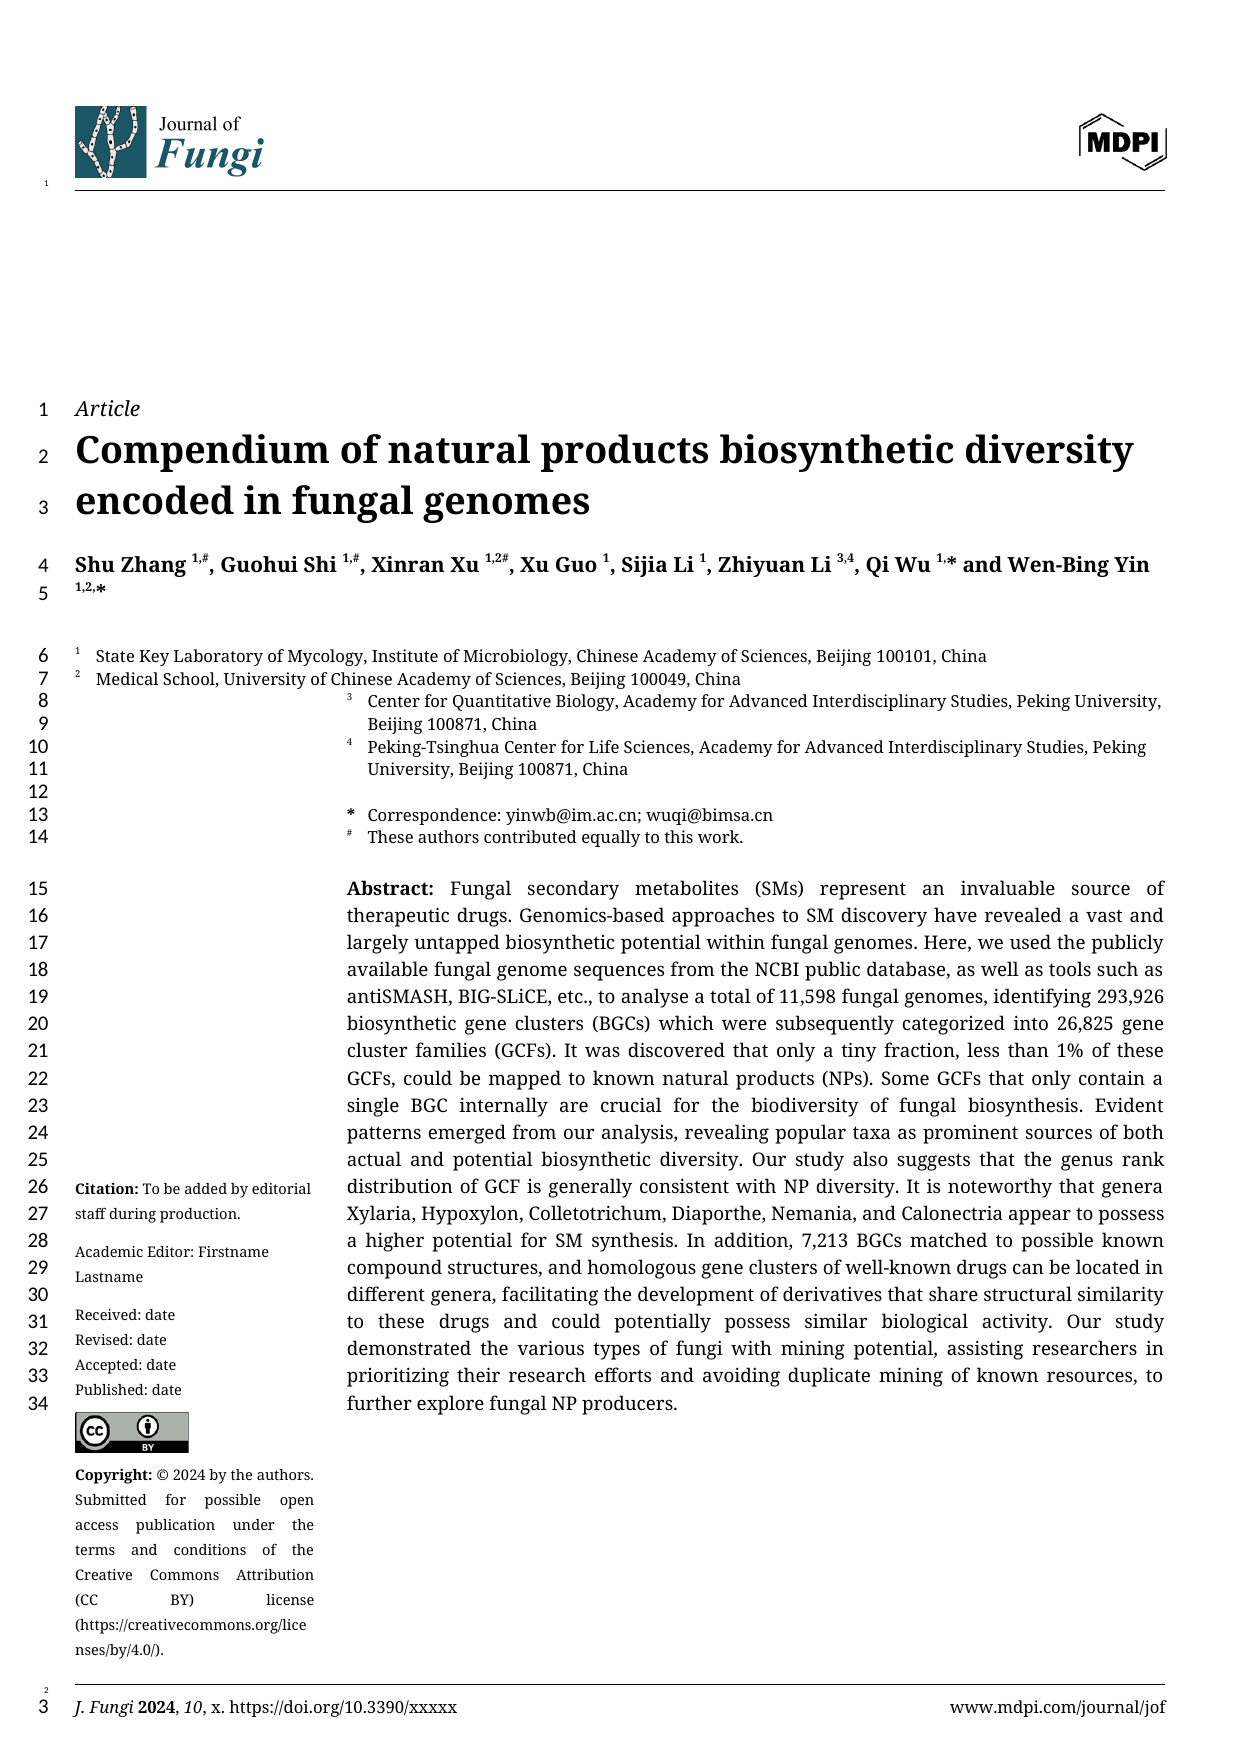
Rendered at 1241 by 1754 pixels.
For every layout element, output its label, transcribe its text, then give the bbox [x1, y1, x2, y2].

text 4 Peking-Tsinghua Center for Life Sciences, Academy for Advanced Interdisciplinary Studies, Peking University, Beijing 100871, China [347, 735, 1165, 781]
text * Correspondence: yinwb@im.ac.cn; wuqi@bimsa.cn [347, 803, 1165, 826]
title Compendium of natural products biosynthetic diversity encoded in fungal genomes [75, 423, 1165, 525]
picture [1078, 112, 1168, 172]
table_header Citation: To be added by editorial staff during production. Academic Editor: Firstname Lastname Received: date Revised: date Accepted: date Published: date Copyright: © 2024 by the authors. Submitted for possible open access publication under the terms and conditions of the Creative Commons Attribution (CC BY) license (https://creativecommons.org/licenses/by/4.0/). [75, 1175, 326, 1659]
picture [75, 1412, 189, 1453]
text Shu Zhang 1,#, Guohui Shi 1,#, Xinran Xu 1,2#, Xu Guo 1, Sijia Li 1, Zhiyuan Li 3,4, Qi Wu 1,* and Wen-Bing Yin 1,2,* [75, 550, 1165, 607]
text Abstract: Fungal secondary metabolites (SMs) represent an invaluable source of therapeutic drugs. Genomics-based approaches to SM discovery have revealed a vast and largely untapped biosynthetic potential within fungal genomes. Here, we used the publicly available fungal genome sequences from the NCBI public database, as well as tools such as antiSMASH, BIG-SLiCE, etc., to analyse a total of 11,598 fungal genomes, identifying 293,926 biosynthetic gene clusters (BGCs) which were subsequently categorized into 26,825 gene cluster families (GCFs). It was discovered that only a tiny fraction, less than 1% of these GCFs, could be mapped to known natural products (NPs). Some GCFs that only contain a single BGC internally are crucial for the biodiversity of fungal biosynthesis. Evident patterns emerged from our analysis, revealing popular taxa as prominent sources of both actual and potential biosynthetic diversity. Our study also suggests that the genus rank distribution of GCF is generally consistent with NP diversity. It is noteworthy that genera Xylaria, Hypoxylon, Colletotrichum, Diaporthe, Nemania, and Calonectria appear to possess a higher potential for SM synthesis. In addition, 7,213 BGCs matched to possible known compound structures, and homologous gene clusters of well-known drugs can be located in different genera, facilitating the development of derivatives that share structural similarity to these drugs and could potentially possess similar biological activity. Our study demonstrated the various types of fungi with mining potential, assisting researchers in prioritizing their research efforts and avoiding duplicate mining of known resources, to further explore fungal NP producers. [347, 874, 1165, 1415]
text # These authors contributed equally to this work. [347, 826, 1165, 849]
text 1 State Key Laboratory of Mycology, Institute of Microbiology, Chinese Academy of Sciences, Beijing 100101, China [75, 644, 1165, 667]
text 2 Medical School, University of Chinese Academy of Sciences, Beijing 100049, China [75, 667, 1165, 690]
text 3 Center for Quantitative Biology, Academy for Advanced Interdisciplinary Studies, Peking University, Beijing 100871, China [347, 690, 1165, 735]
picture [75, 106, 265, 178]
text Article [75, 394, 1165, 423]
